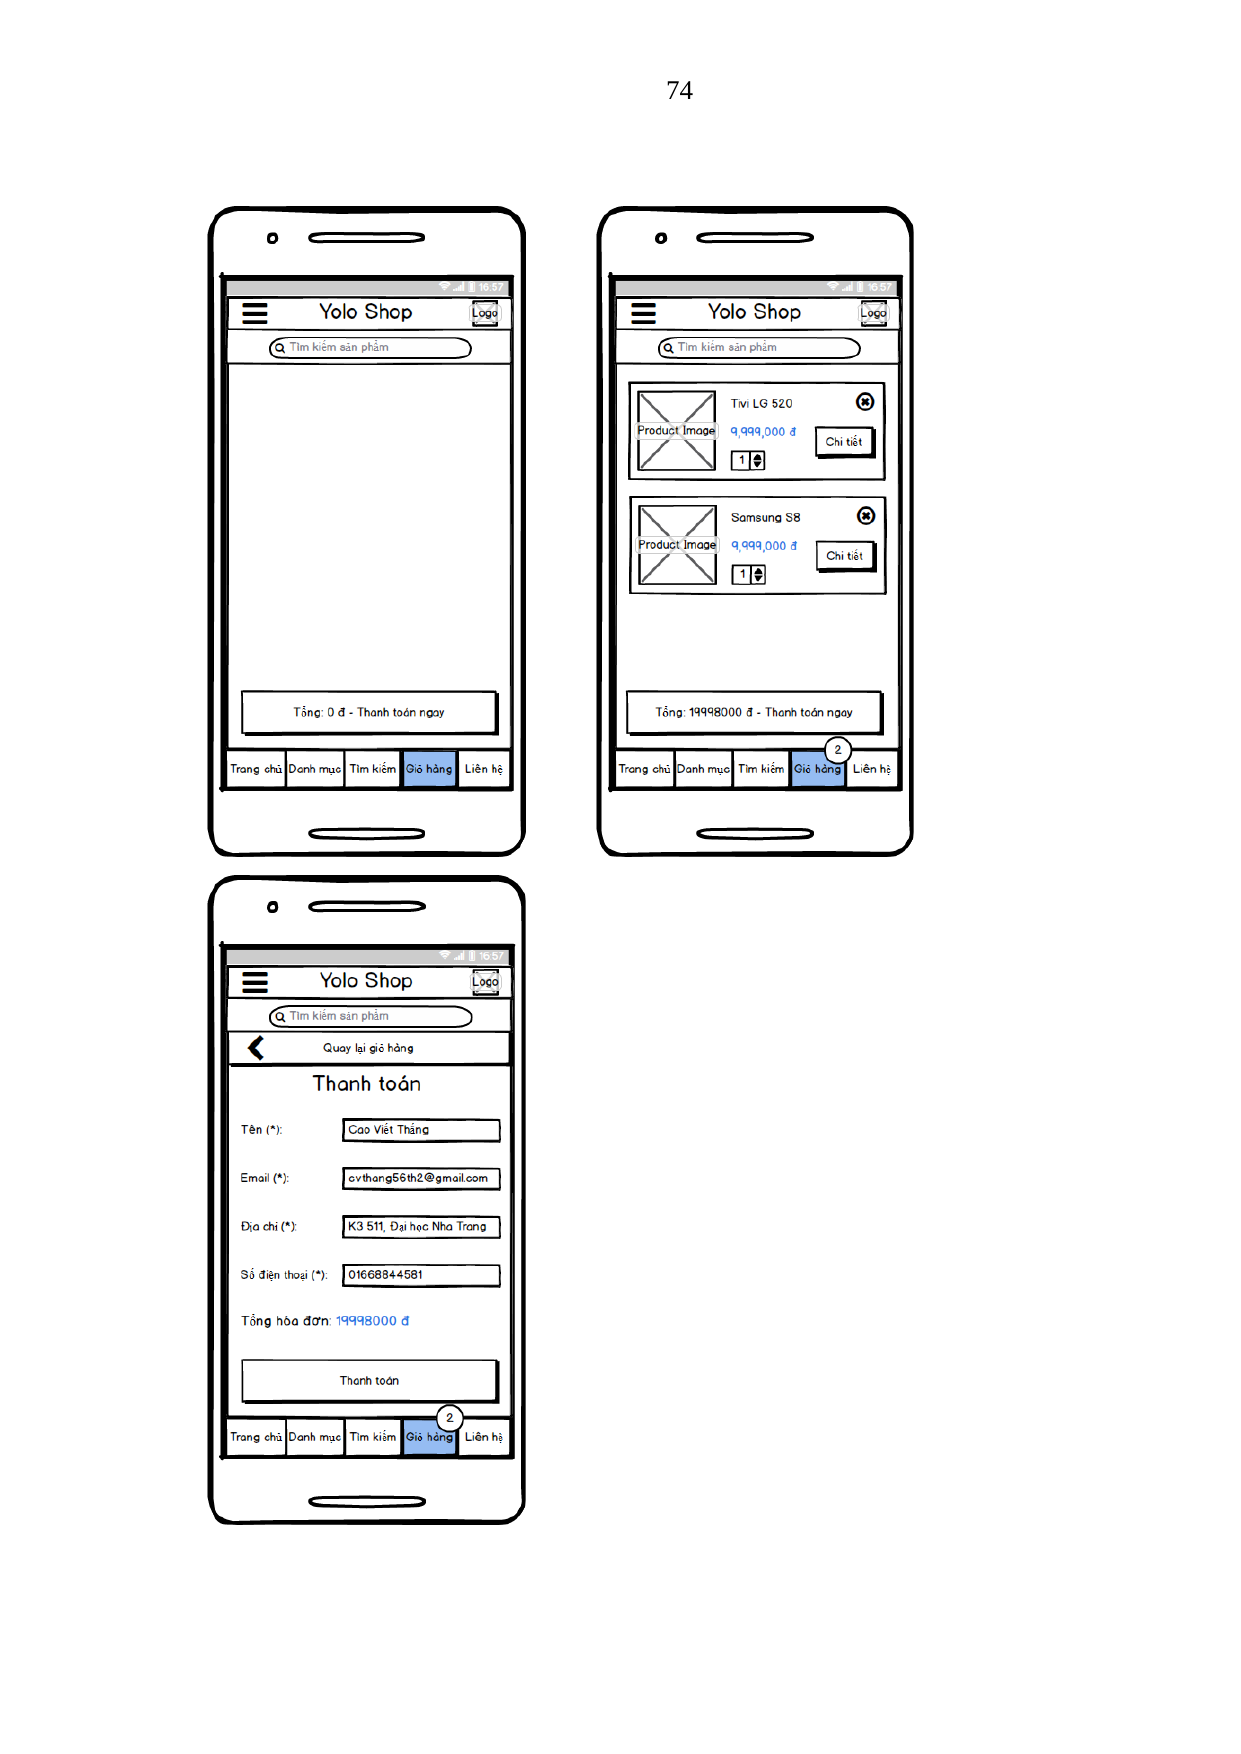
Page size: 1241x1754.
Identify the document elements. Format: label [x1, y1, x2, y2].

picture [206, 875, 526, 1525]
picture [206, 206, 914, 857]
